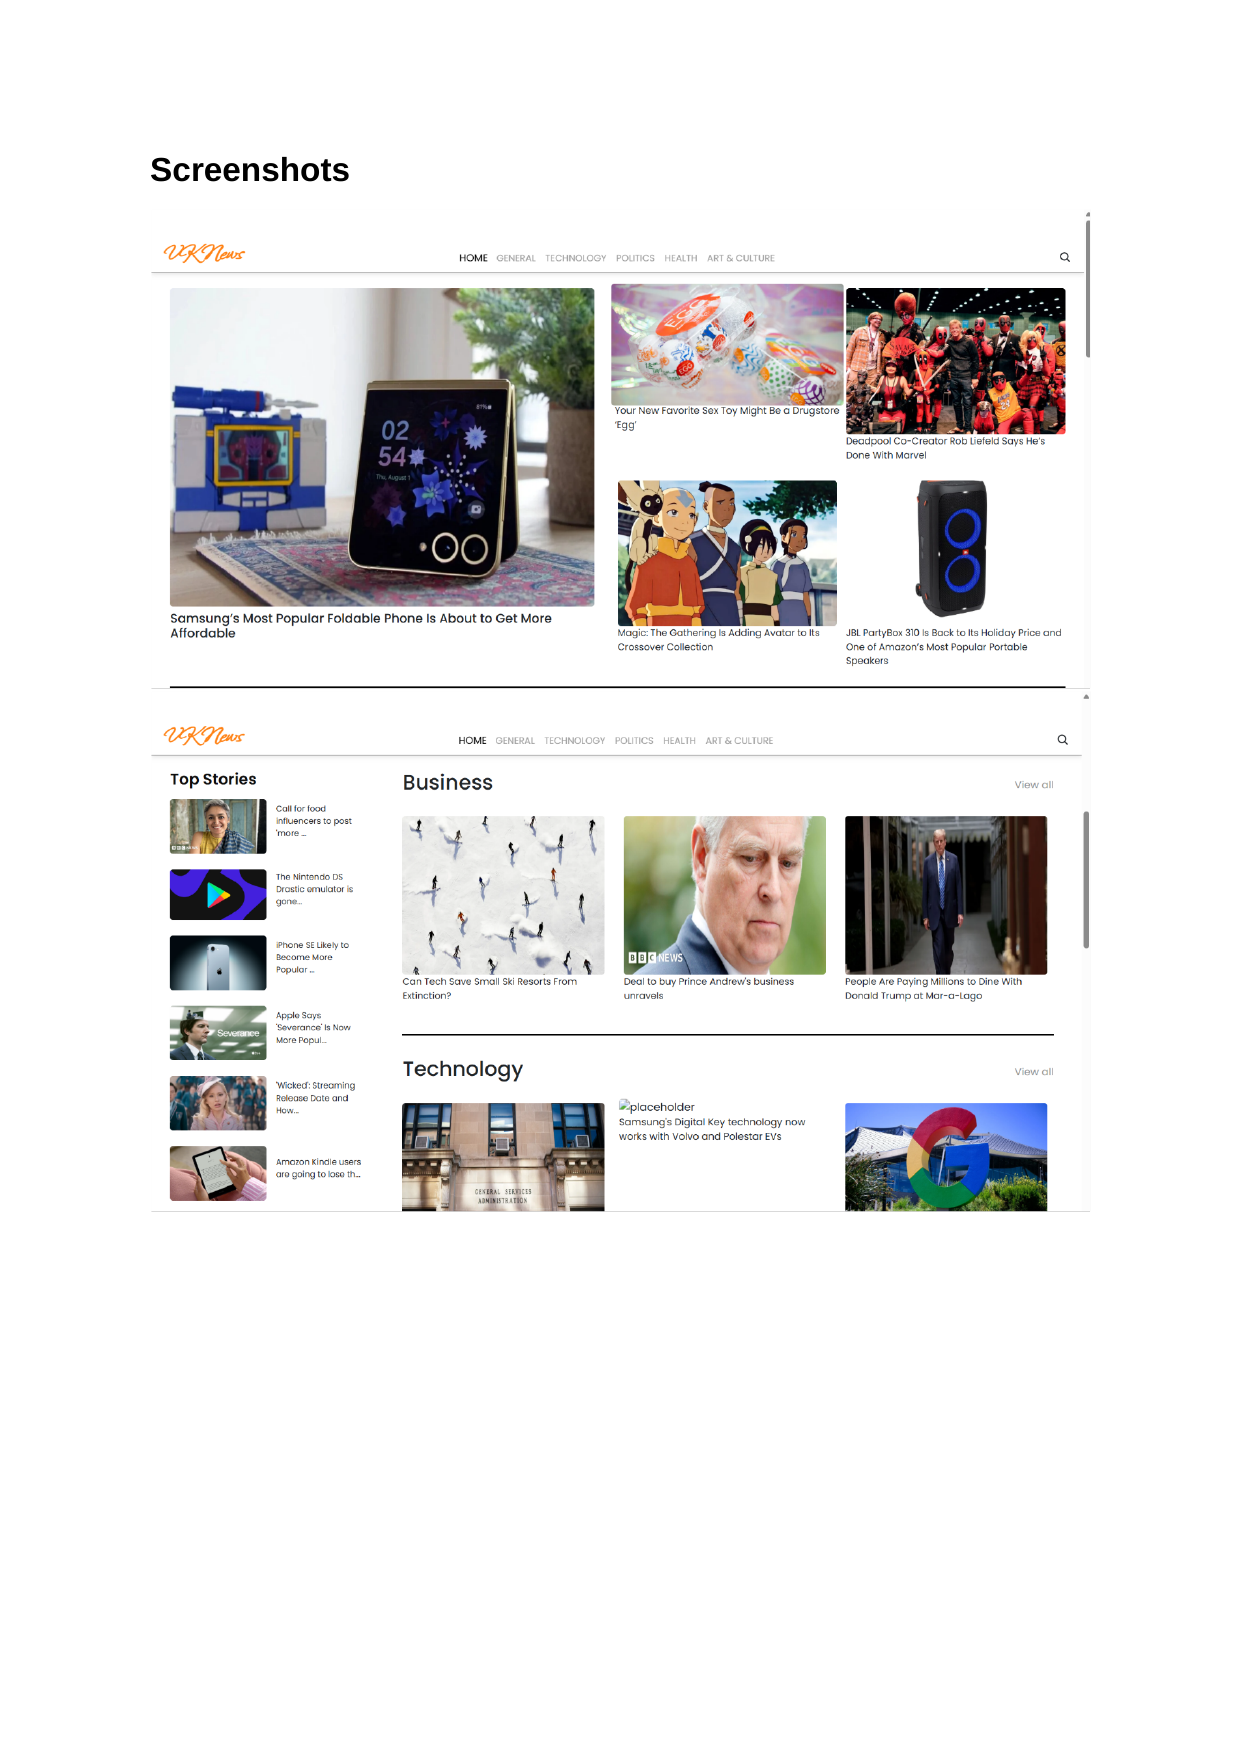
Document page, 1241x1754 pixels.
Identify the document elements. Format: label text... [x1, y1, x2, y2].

text Screenshots [150, 150, 1090, 188]
picture [150, 208, 1091, 689]
picture [150, 691, 1091, 1212]
